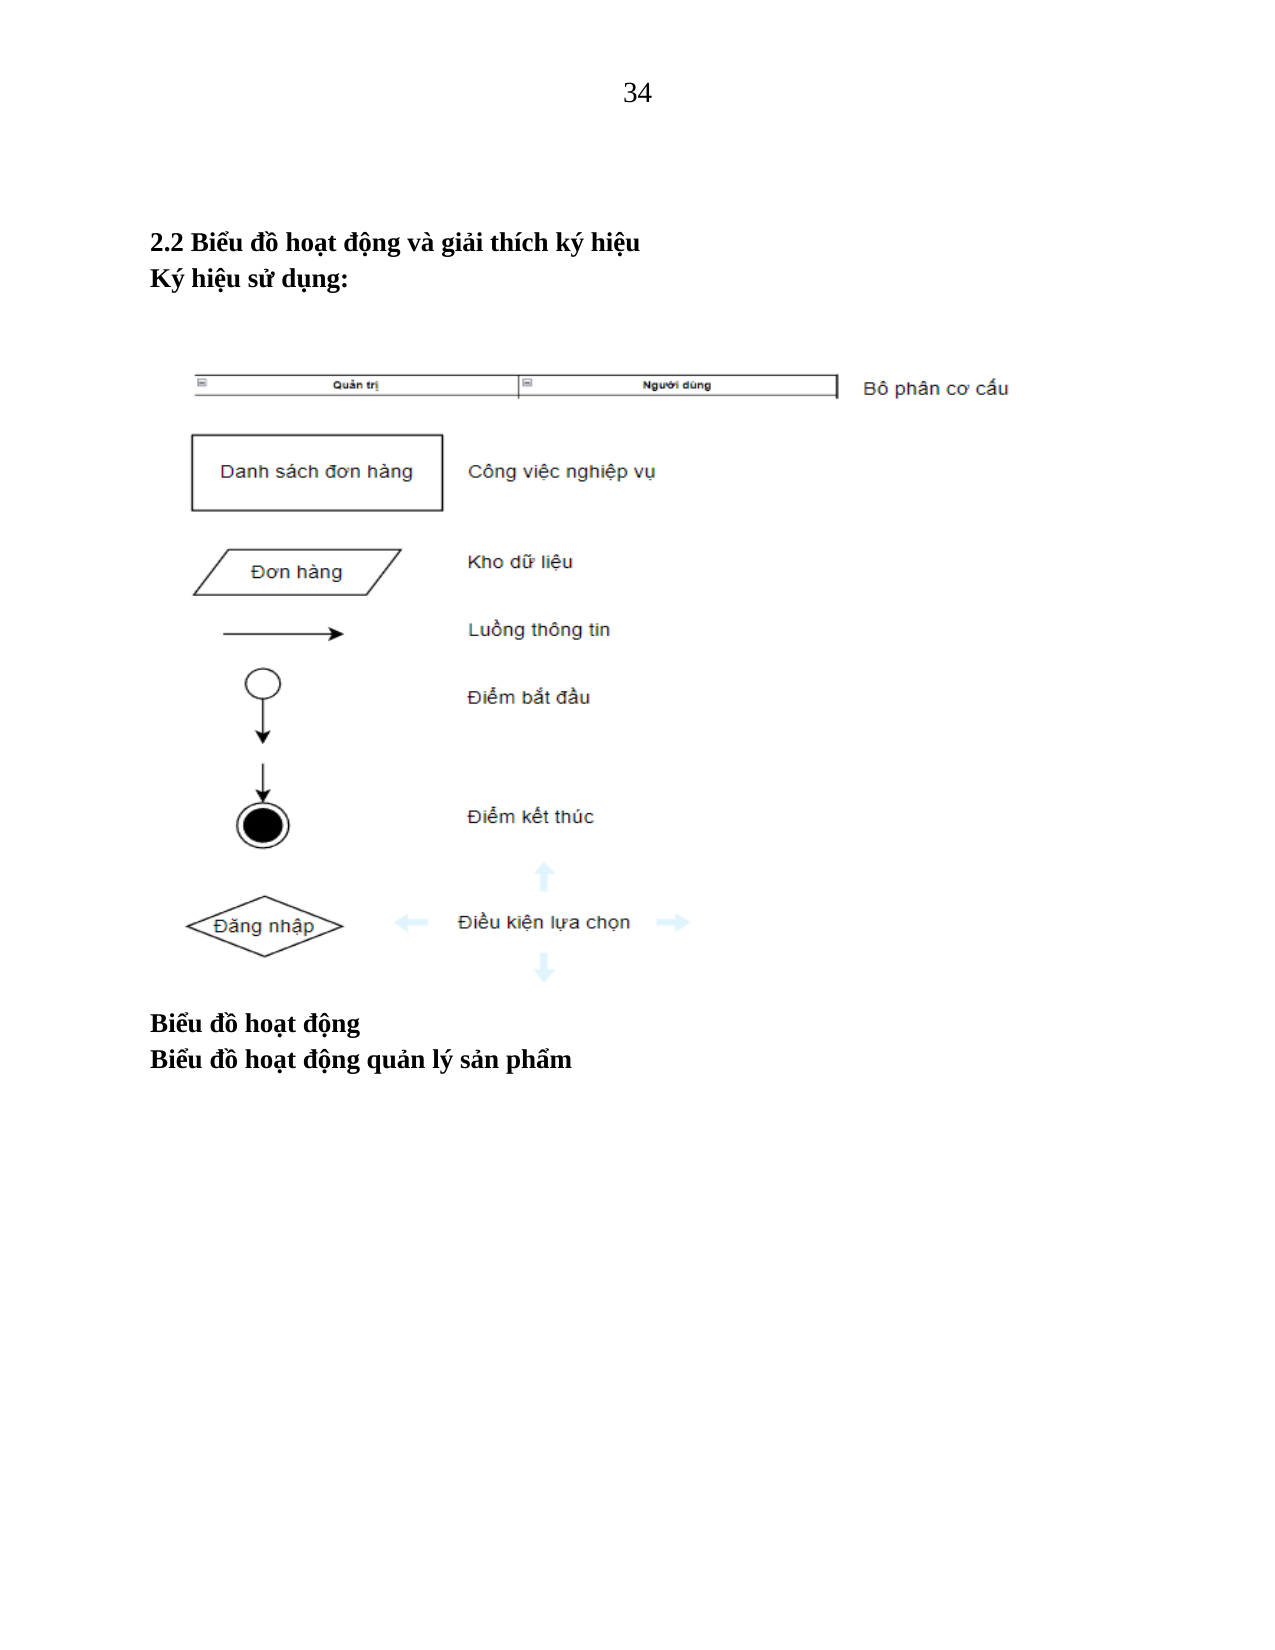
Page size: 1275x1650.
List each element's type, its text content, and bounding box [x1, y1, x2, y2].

text Ký hiệu sử dụng: [150, 262, 1125, 293]
text Biểu đồ hoạt động quản lý sản phẩm [150, 1043, 1125, 1074]
picture [150, 298, 1125, 1004]
text Biểu đồ hoạt động [150, 1007, 1125, 1038]
subtitle 2.2 Biểu đồ hoạt động và giải thích ký hiệu [150, 227, 1125, 258]
